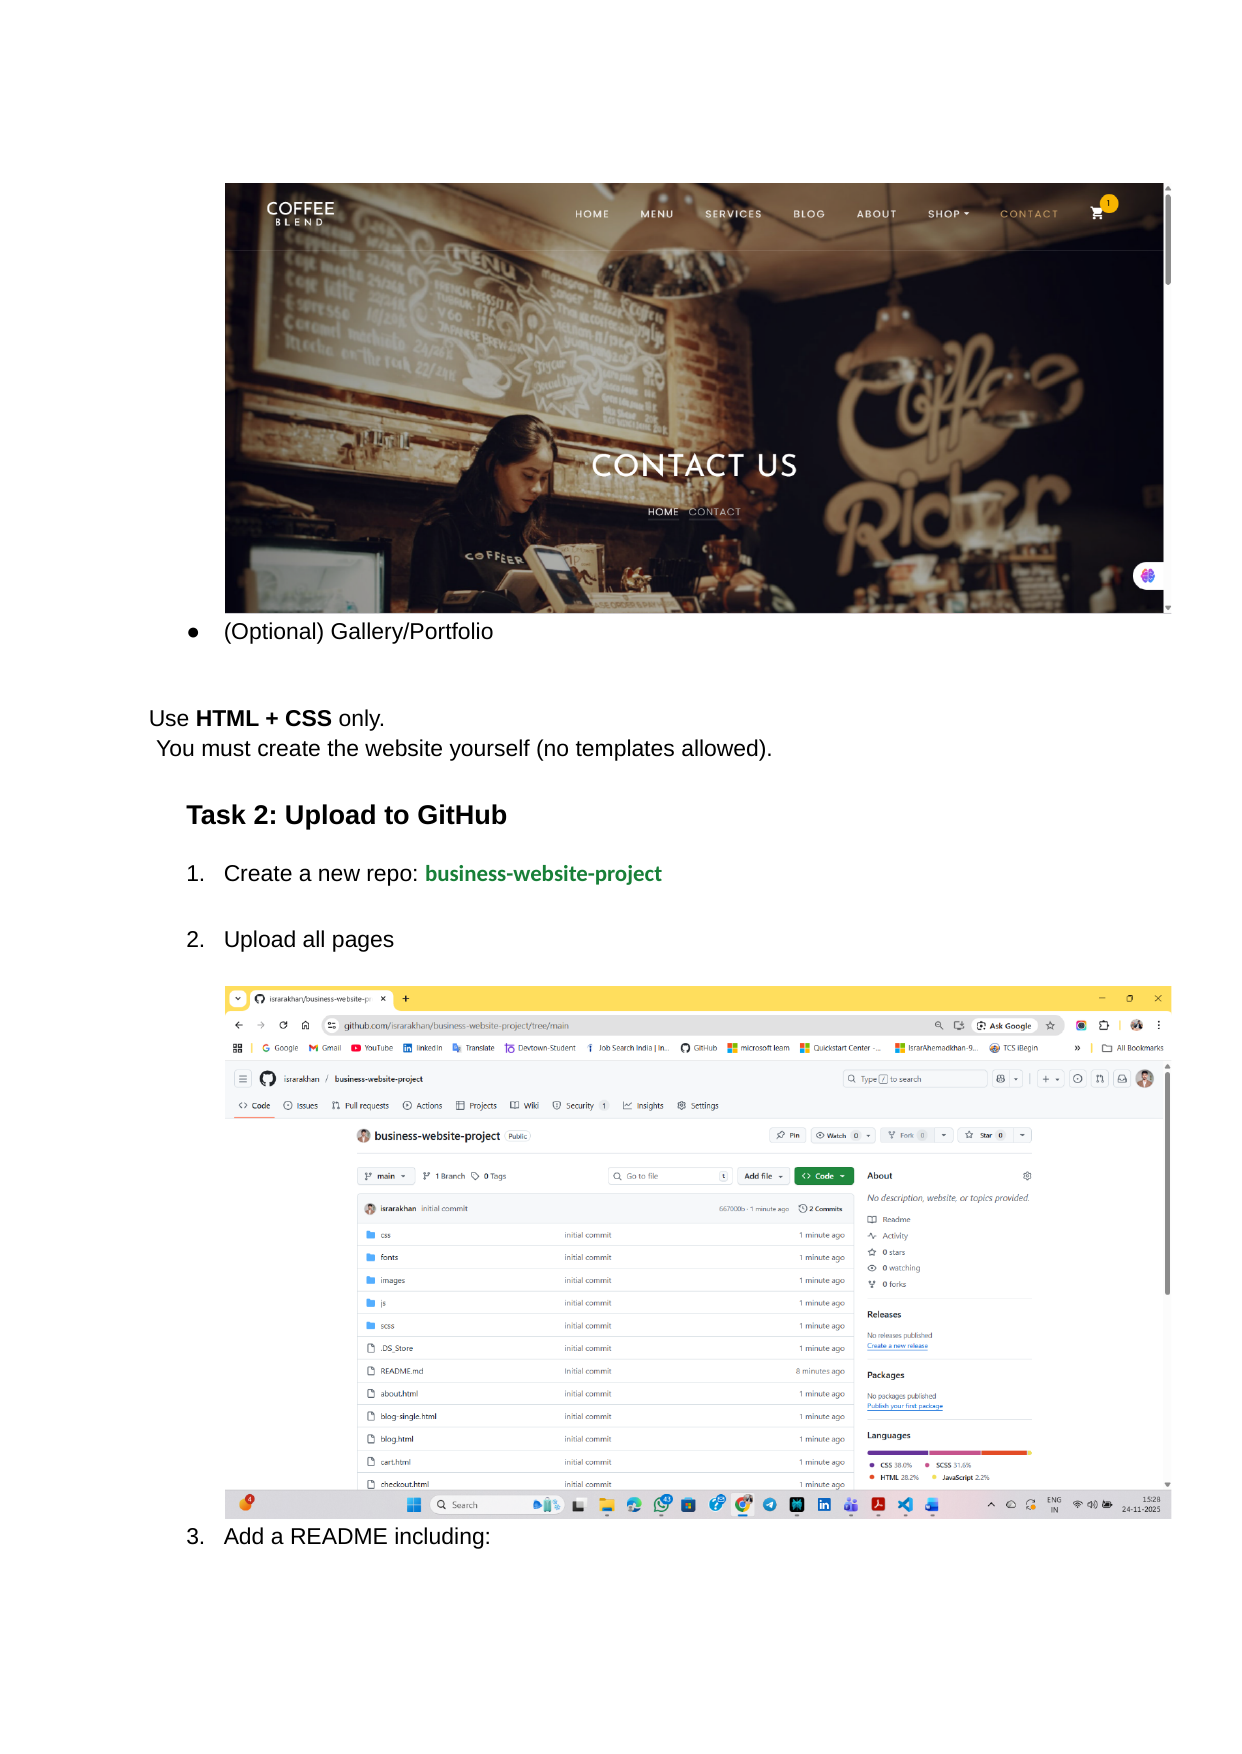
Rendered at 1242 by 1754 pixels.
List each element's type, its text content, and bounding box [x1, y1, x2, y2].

list Create a new repo: business-website-project [186, 859, 1097, 887]
subtitle Task 2: Upload to GitHub [186, 799, 1093, 830]
list Add a README including: [186, 1523, 1097, 1549]
picture [225, 986, 1172, 1519]
list (Optional) Gallery/Portfolio [186, 618, 1097, 644]
text Use HTML + CSS only. [148, 705, 1097, 731]
picture [225, 183, 1172, 614]
list Upload all pages [186, 926, 1097, 952]
text You must create the website yourself (no templates allowed). [150, 735, 1097, 762]
